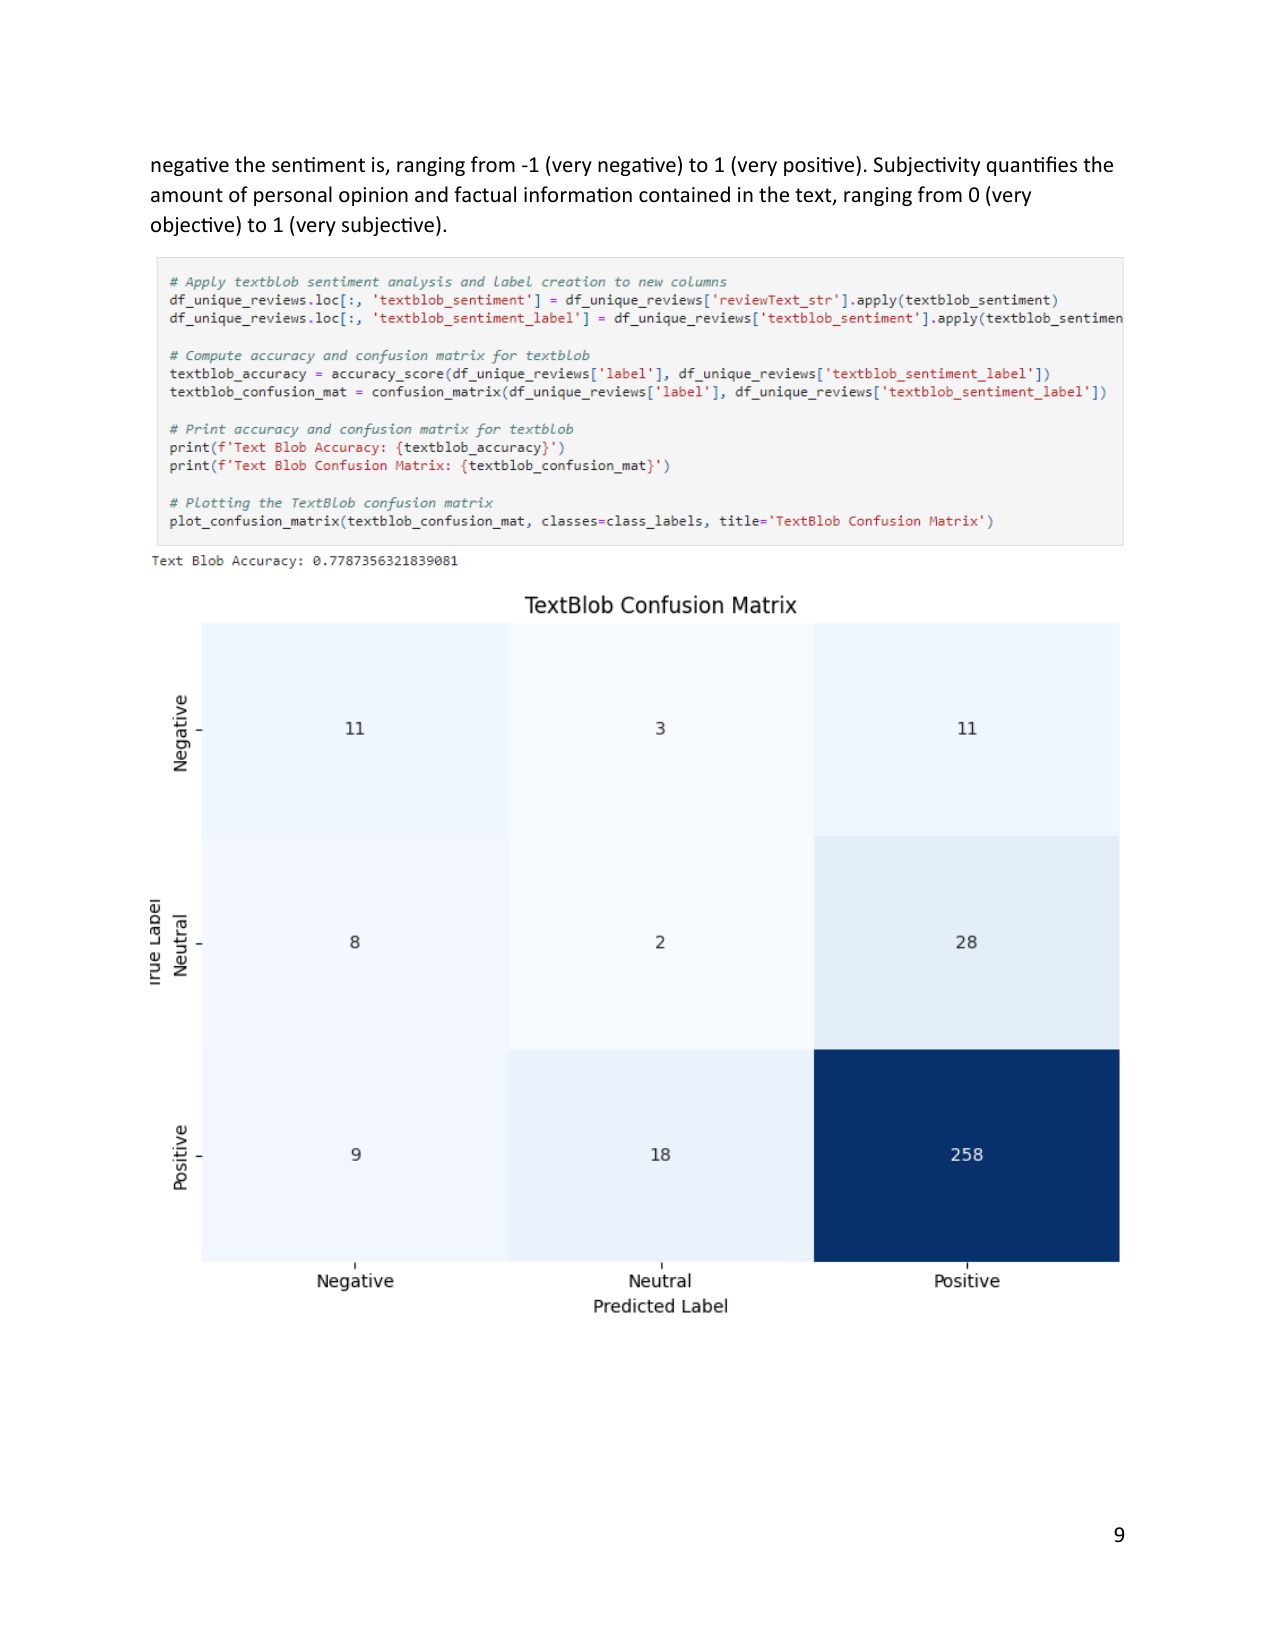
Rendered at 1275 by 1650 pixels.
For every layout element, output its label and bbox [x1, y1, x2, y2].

picture [150, 589, 1125, 1319]
text [150, 150, 1125, 238]
picture [150, 257, 1125, 571]
